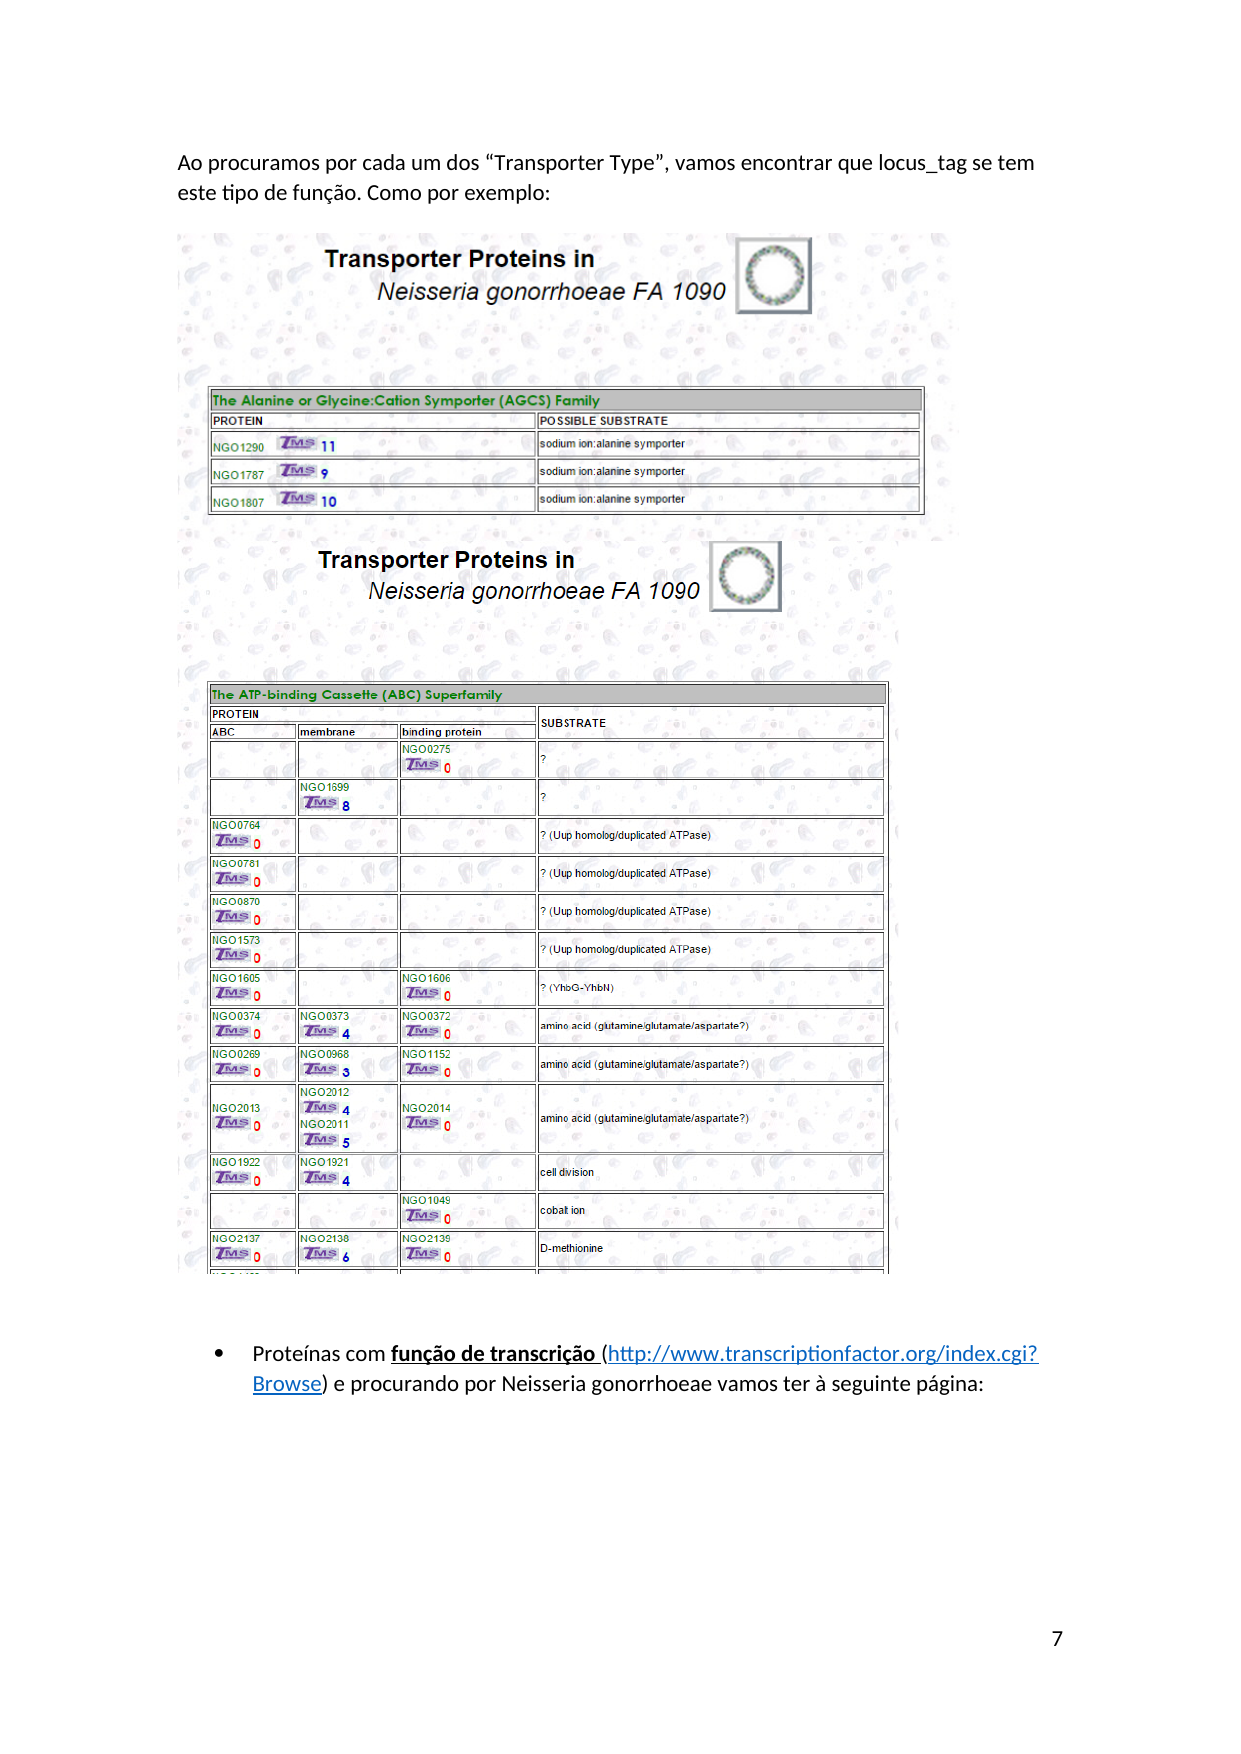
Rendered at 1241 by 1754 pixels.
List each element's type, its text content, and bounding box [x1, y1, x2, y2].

list Proteínas com função de transcrição (http://www.transcriptionfactor.org/index.cgi?Browse) e procurando por Neisseria gonorrhoeae vamos ter à seguinte página: [215, 1339, 1063, 1397]
picture [177, 233, 960, 1274]
